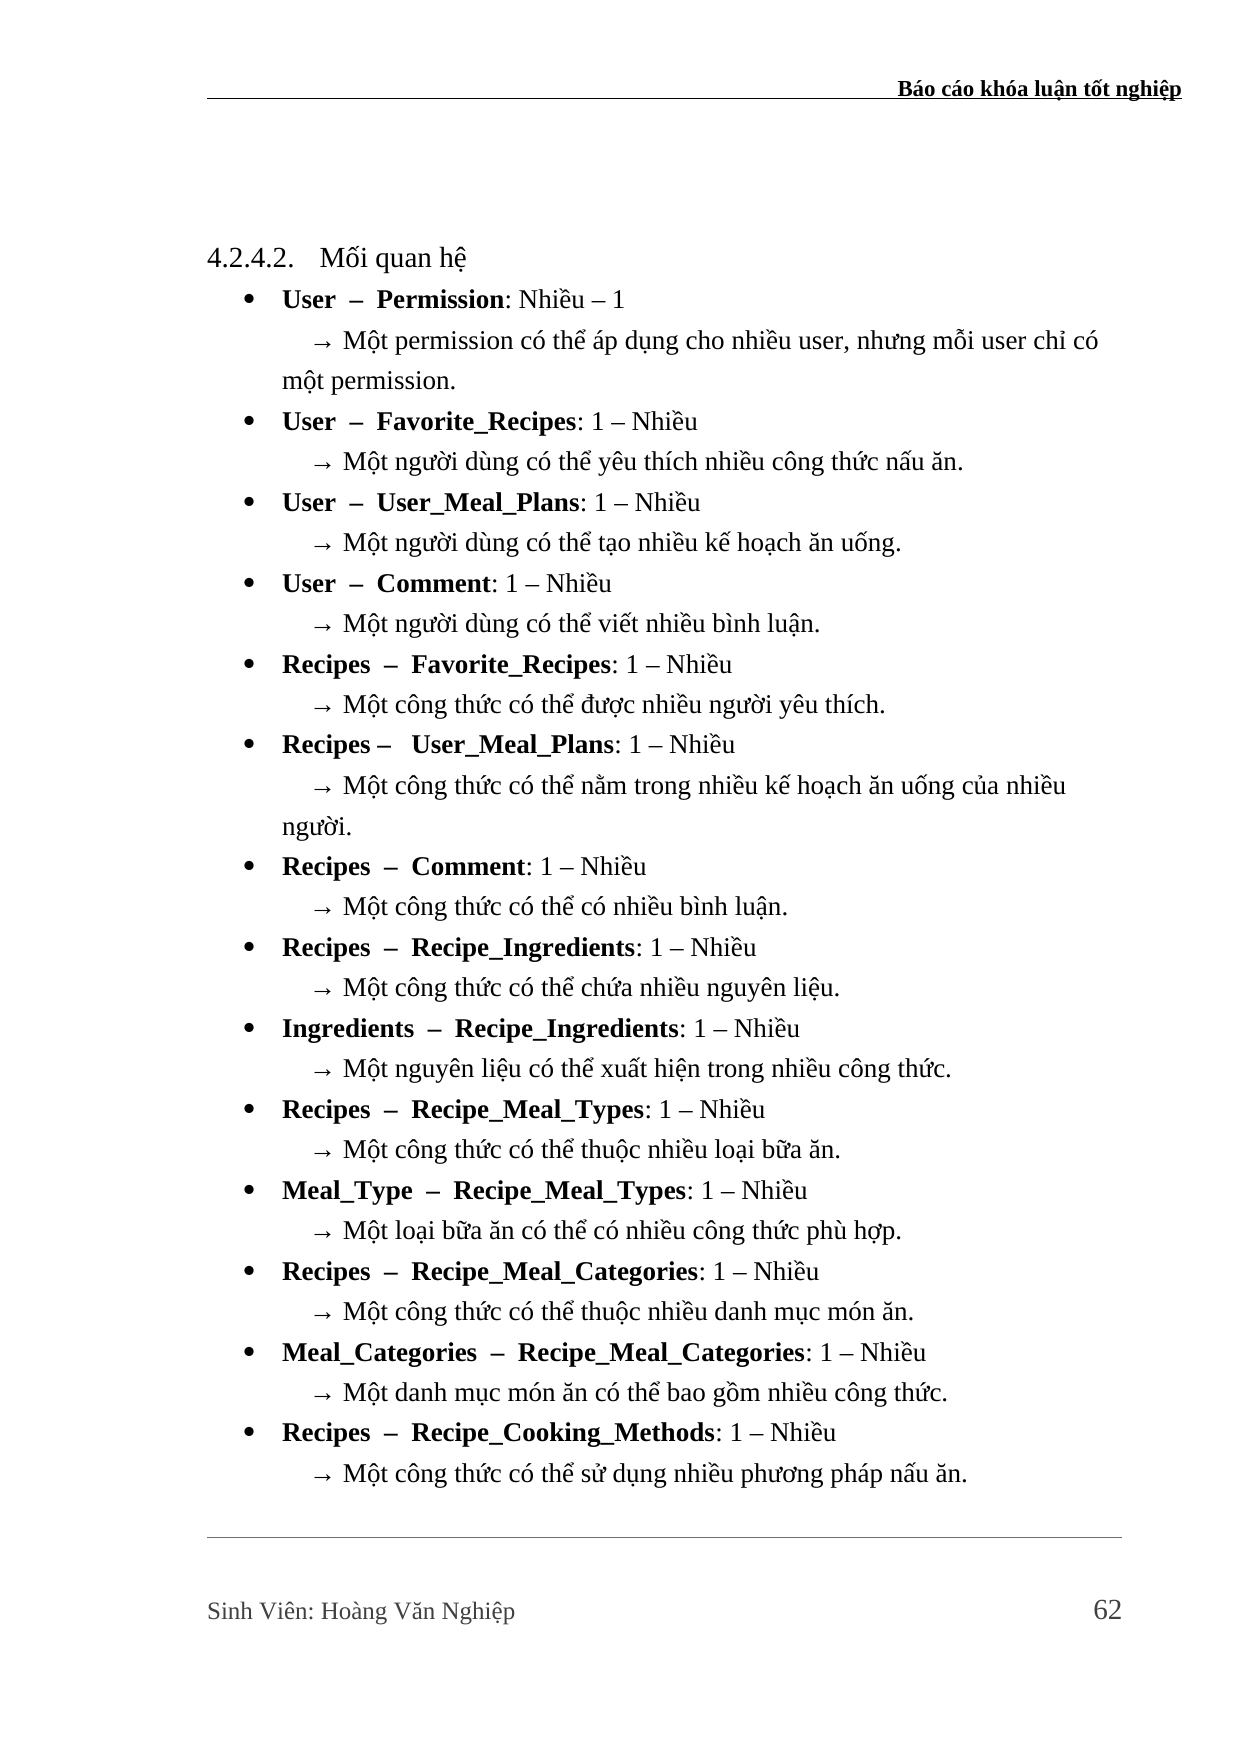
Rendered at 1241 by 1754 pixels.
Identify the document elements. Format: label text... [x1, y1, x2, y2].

list Meal_Type – Recipe_Meal_Types: 1 – Nhiều → Một loại bữa ăn có thể có nhiều công thức phù hợp. [244, 1174, 1122, 1245]
list User – Permission: Nhiều – 1 → Một permission có thể áp dụng cho nhiều user, nhưng mỗi user chỉ có một permission. [244, 283, 1122, 396]
list User – Comment: 1 – Nhiều → Một người dùng có thể viết nhiều bình luận. [244, 567, 1122, 638]
list Recipes – Comment: 1 – Nhiều → Một công thức có thể có nhiều bình luận. [244, 850, 1122, 922]
list Ingredients – Recipe_Ingredients: 1 – Nhiều → Một nguyên liệu có thể xuất hiện trong nhiều công thức. [244, 1012, 1122, 1083]
list Recipes – Recipe_Ingredients: 1 – Nhiều → Một công thức có thể chứa nhiều nguyên liệu. [244, 931, 1122, 1003]
list Recipes – Recipe_Meal_Types: 1 – Nhiều → Một công thức có thể thuộc nhiều loại bữa ăn. [244, 1093, 1122, 1164]
list User – Favorite_Recipes: 1 – Nhiều → Một người dùng có thể yêu thích nhiều công thức nấu ăn. [244, 405, 1122, 477]
list User – User_Meal_Plans: 1 – Nhiều → Một người dùng có thể tạo nhiều kế hoạch ăn uống. [244, 486, 1122, 557]
list Recipes – Recipe_Meal_Categories: 1 – Nhiều → Một công thức có thể thuộc nhiều danh mục món ăn. [244, 1255, 1122, 1326]
list Recipes – User_Meal_Plans: 1 – Nhiều → Một công thức có thể nằm trong nhiều kế hoạch ăn uống của nhiều người. [244, 729, 1122, 841]
list Recipes – Recipe_Cooking_Methods: 1 – Nhiều → Một công thức có thể sử dụng nhiều phương pháp nấu ăn. [244, 1417, 1122, 1488]
list Recipes – Favorite_Recipes: 1 – Nhiều → Một công thức có thể được nhiều người yêu thích. [244, 648, 1122, 719]
text Mối quan hệ [207, 240, 1122, 273]
list Meal_Categories – Recipe_Meal_Categories: 1 – Nhiều → Một danh mục món ăn có thể bao gồm nhiều công thức. [244, 1336, 1122, 1407]
